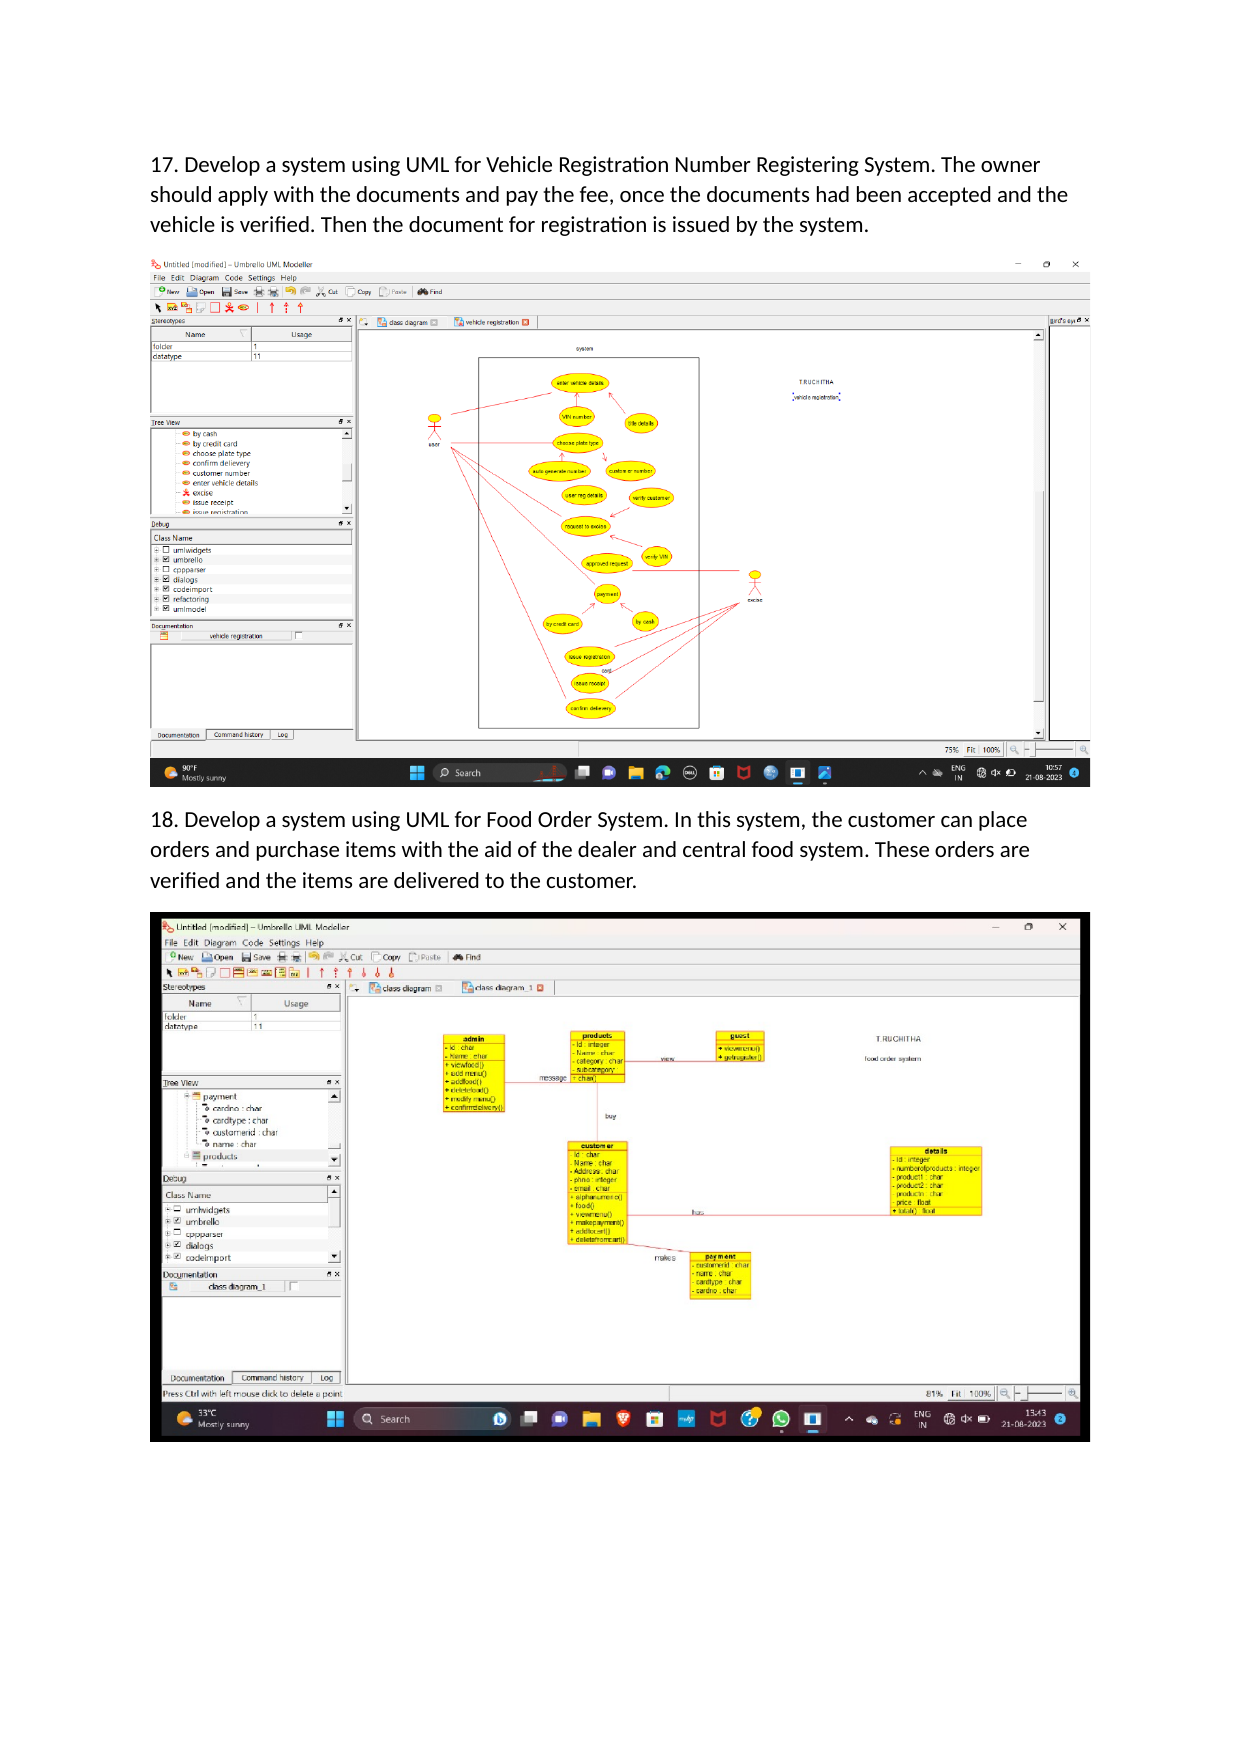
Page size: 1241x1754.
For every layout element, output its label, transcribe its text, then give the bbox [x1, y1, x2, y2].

picture [150, 912, 1091, 1442]
picture [150, 257, 1091, 787]
text 17. Develop a system using UML for Vehicle Registration Number Registering System. The owner should apply with the documents and pay the fee, once the documents had been accepted and the vehicle is verified. Then the document for registration is issued by the system. [150, 150, 1090, 238]
text 18. Develop a system using UML for Food Order System. In this system, the customer can place orders and purchase items with the aid of the dealer and central food system. These orders are verified and the items are delivered to the customer. [150, 805, 1090, 894]
